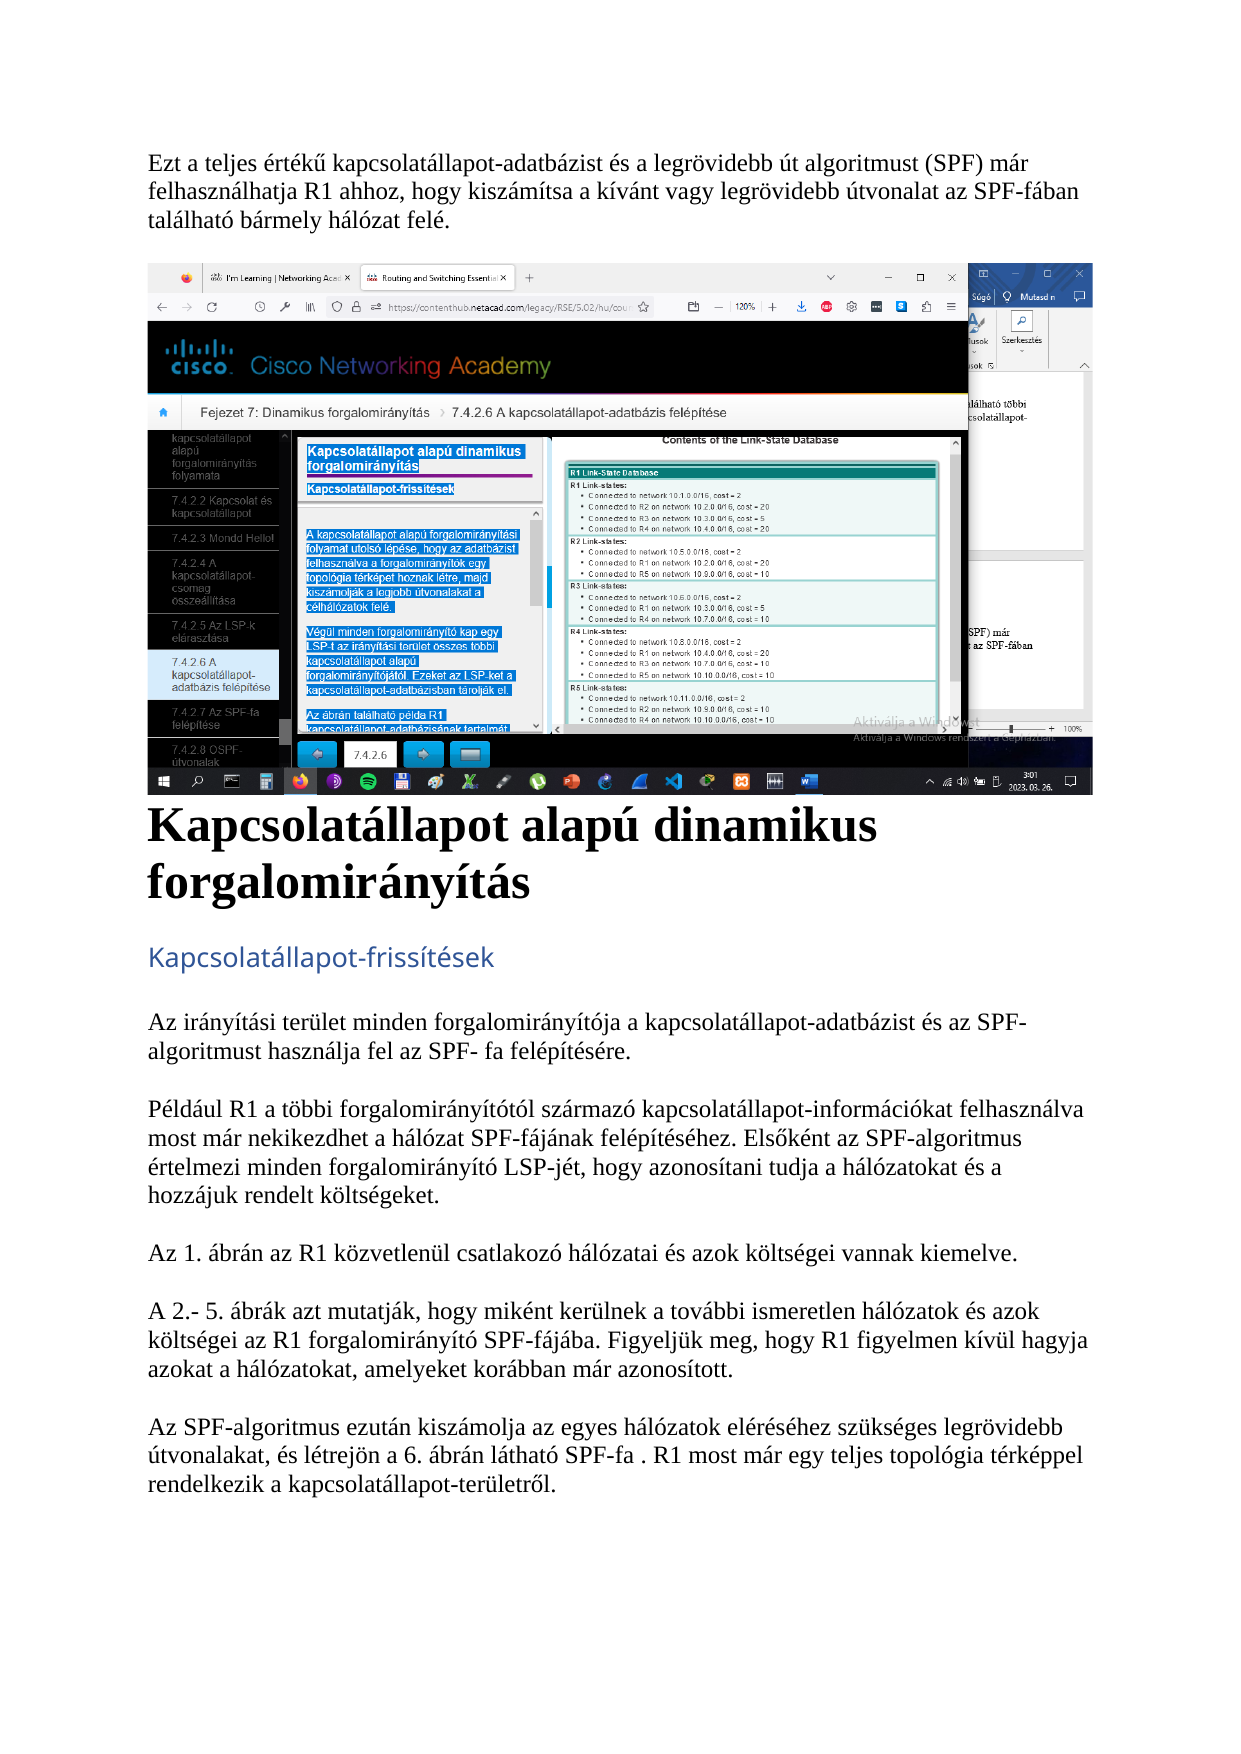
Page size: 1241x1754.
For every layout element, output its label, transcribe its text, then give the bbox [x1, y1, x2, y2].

subtitle Kapcsolatállapot alapú dinamikus forgalomirányítás [148, 795, 1093, 909]
text A 2.- 5. ábrák azt mutatják, hogy miként kerülnek a további ismeretlen hálózatok és azok költségei az R1 forgalomirányító SPF-fájába. Figyeljük meg, hogy R1 figyelmen kívül hagyja azokat a hálózatokat, amelyeket korábban már azonosított. [148, 1296, 1093, 1382]
text Például R1 a többi forgalomirányítótól származó kapcsolatállapot-információkat felhasználva most már nekikezdhet a hálózat SPF-fájának felépítéséhez. Elsőként az SPF-algoritmus értelmezi minden forgalomirányító LSP-jét, hogy azonosítani tudja a hálózatokat és a hozzájuk rendelt költségeket. [148, 1094, 1093, 1209]
text Az irányítási terület minden forgalomirányítója a kapcsolatállapot-adatbázist és az SPF-algoritmust használja fel az SPF- fa felépítésére. [148, 1007, 1093, 1065]
subtitle Kapcsolatállapot-frissítések [148, 938, 1093, 975]
picture [147, 263, 1093, 795]
text Az 1. ábrán az R1 közvetlenül csatlakozó hálózatai és azok költségei vannak kiemelve. [148, 1238, 1093, 1267]
text Az SPF-algoritmus ezután kiszámolja az egyes hálózatok eléréséhez szükséges legrövidebb útvonalakat, és létrejön a 6. ábrán látható SPF-fa . R1 most már egy teljes topológia térképpel rendelkezik a kapcsolatállapot-területről. [148, 1412, 1093, 1498]
text Ezt a teljes értékű kapcsolatállapot-adatbázist és a legrövidebb út algoritmust (SPF) már felhasználhatja R1 ahhoz, hogy kiszámítsa a kívánt vagy legrövidebb útvonalat az SPF-fában található bármely hálózat felé. [148, 148, 1093, 234]
